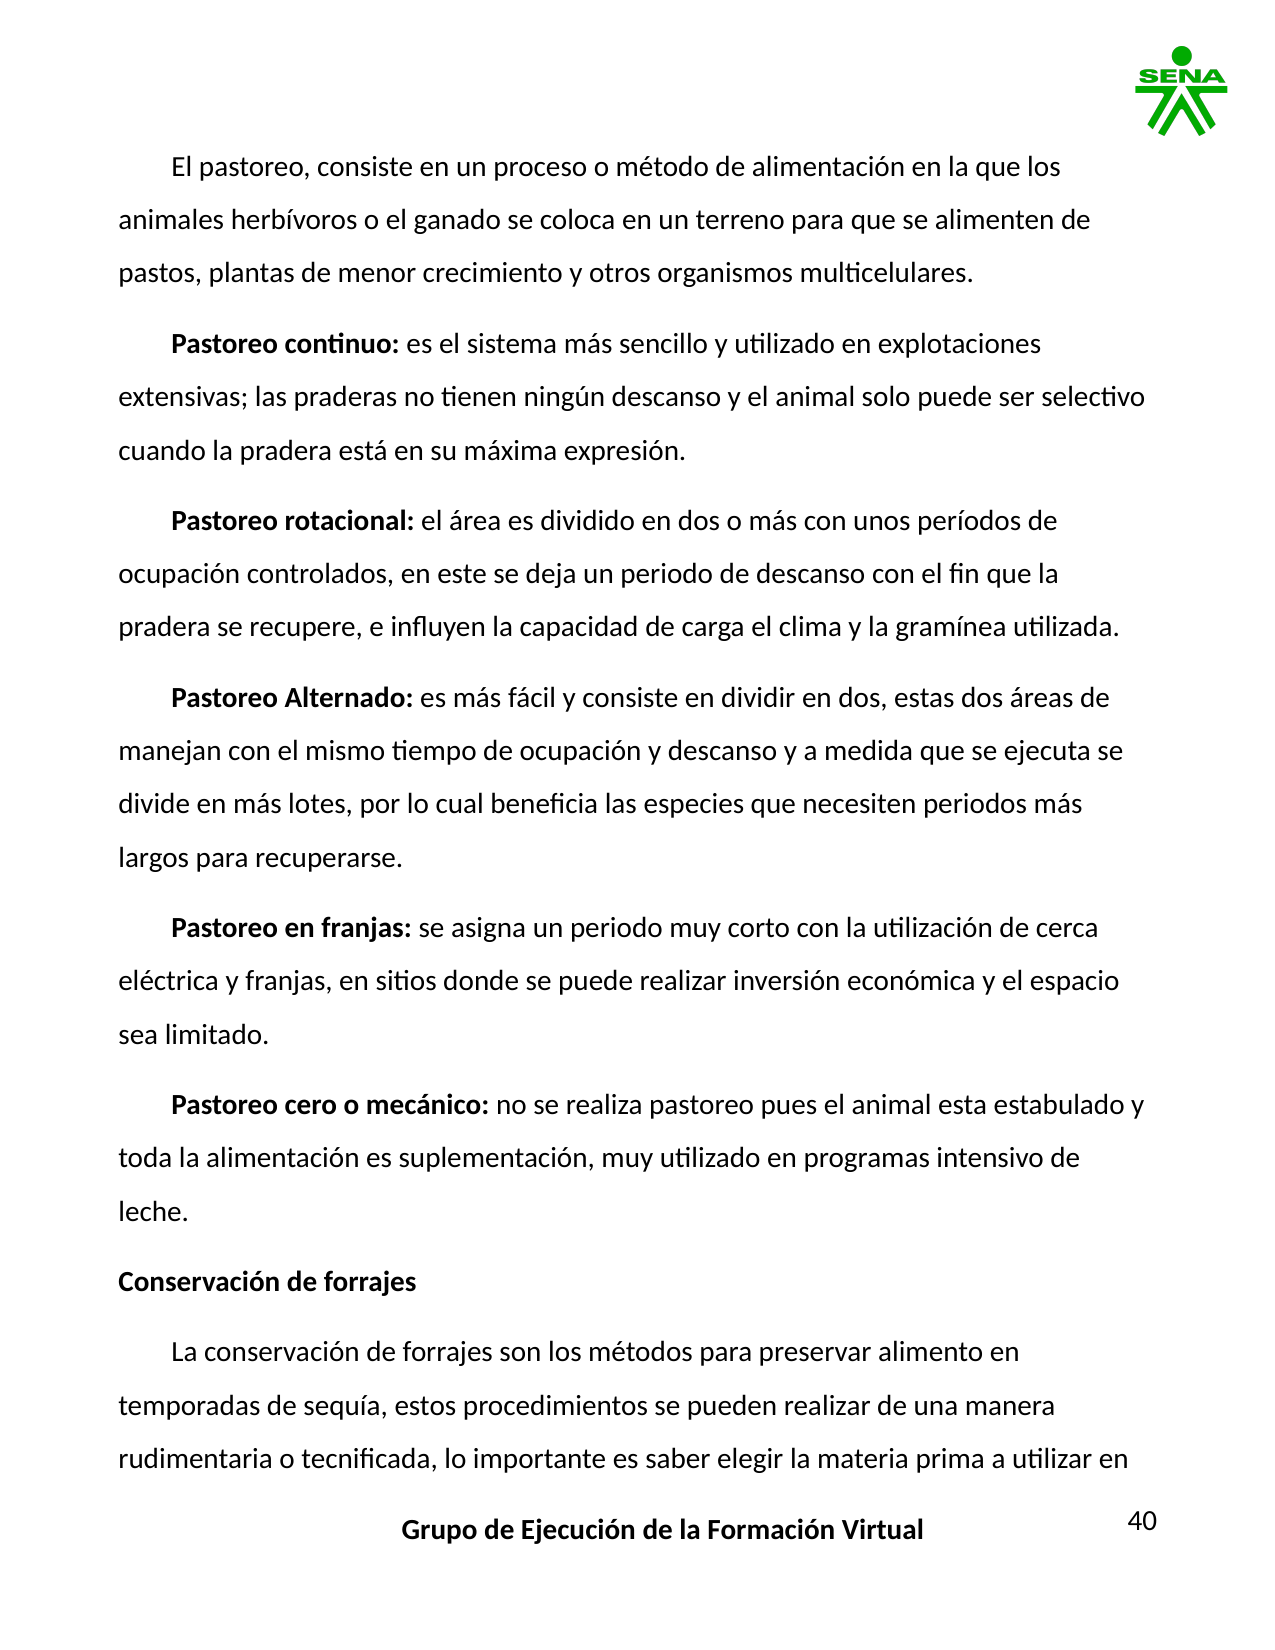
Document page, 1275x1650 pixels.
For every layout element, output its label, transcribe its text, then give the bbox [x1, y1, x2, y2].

text Pastoreo cero o mecánico: no se realiza pastoreo pues el animal esta estabulado y toda la alimentación es suplementación, muy utilizado en programas intensivo de leche. [118, 1086, 1157, 1228]
text Pastoreo rotacional: el área es dividido en dos o más con unos períodos de ocupación controlados, en este se deja un periodo de descanso con el fin que la pradera se recupere, e influyen la capacidad de carga el clima y la gramínea utilizada. [118, 502, 1157, 644]
text Pastoreo en franjas: se asigna un periodo muy corto con la utilización de cerca eléctrica y franjas, en sitios donde se puede realizar inversión económica y el espacio sea limitado. [118, 909, 1157, 1052]
text El pastoreo, consiste en un proceso o método de alimentación en la que los animales herbívoros o el ganado se coloca en un terreno para que se alimenten de pastos, plantas de menor crecimiento y otros organismos multicelulares. [118, 148, 1157, 290]
picture [1135, 46, 1228, 136]
text Conservación de forrajes [118, 1263, 1157, 1299]
text Pastoreo continuo: es el sistema más sencillo y utilizado en explotaciones extensivas; las praderas no tienen ningún descanso y el animal solo puede ser selectivo cuando la pradera está en su máxima expresión. [118, 325, 1157, 467]
text Pastoreo Alternado: es más fácil y consiste en dividir en dos, estas dos áreas de manejan con el mismo tiempo de ocupación y descanso y a medida que se ejecuta se divide en más lotes, por lo cual beneficia las especies que necesiten periodos más largos para recuperarse. [118, 679, 1157, 874]
